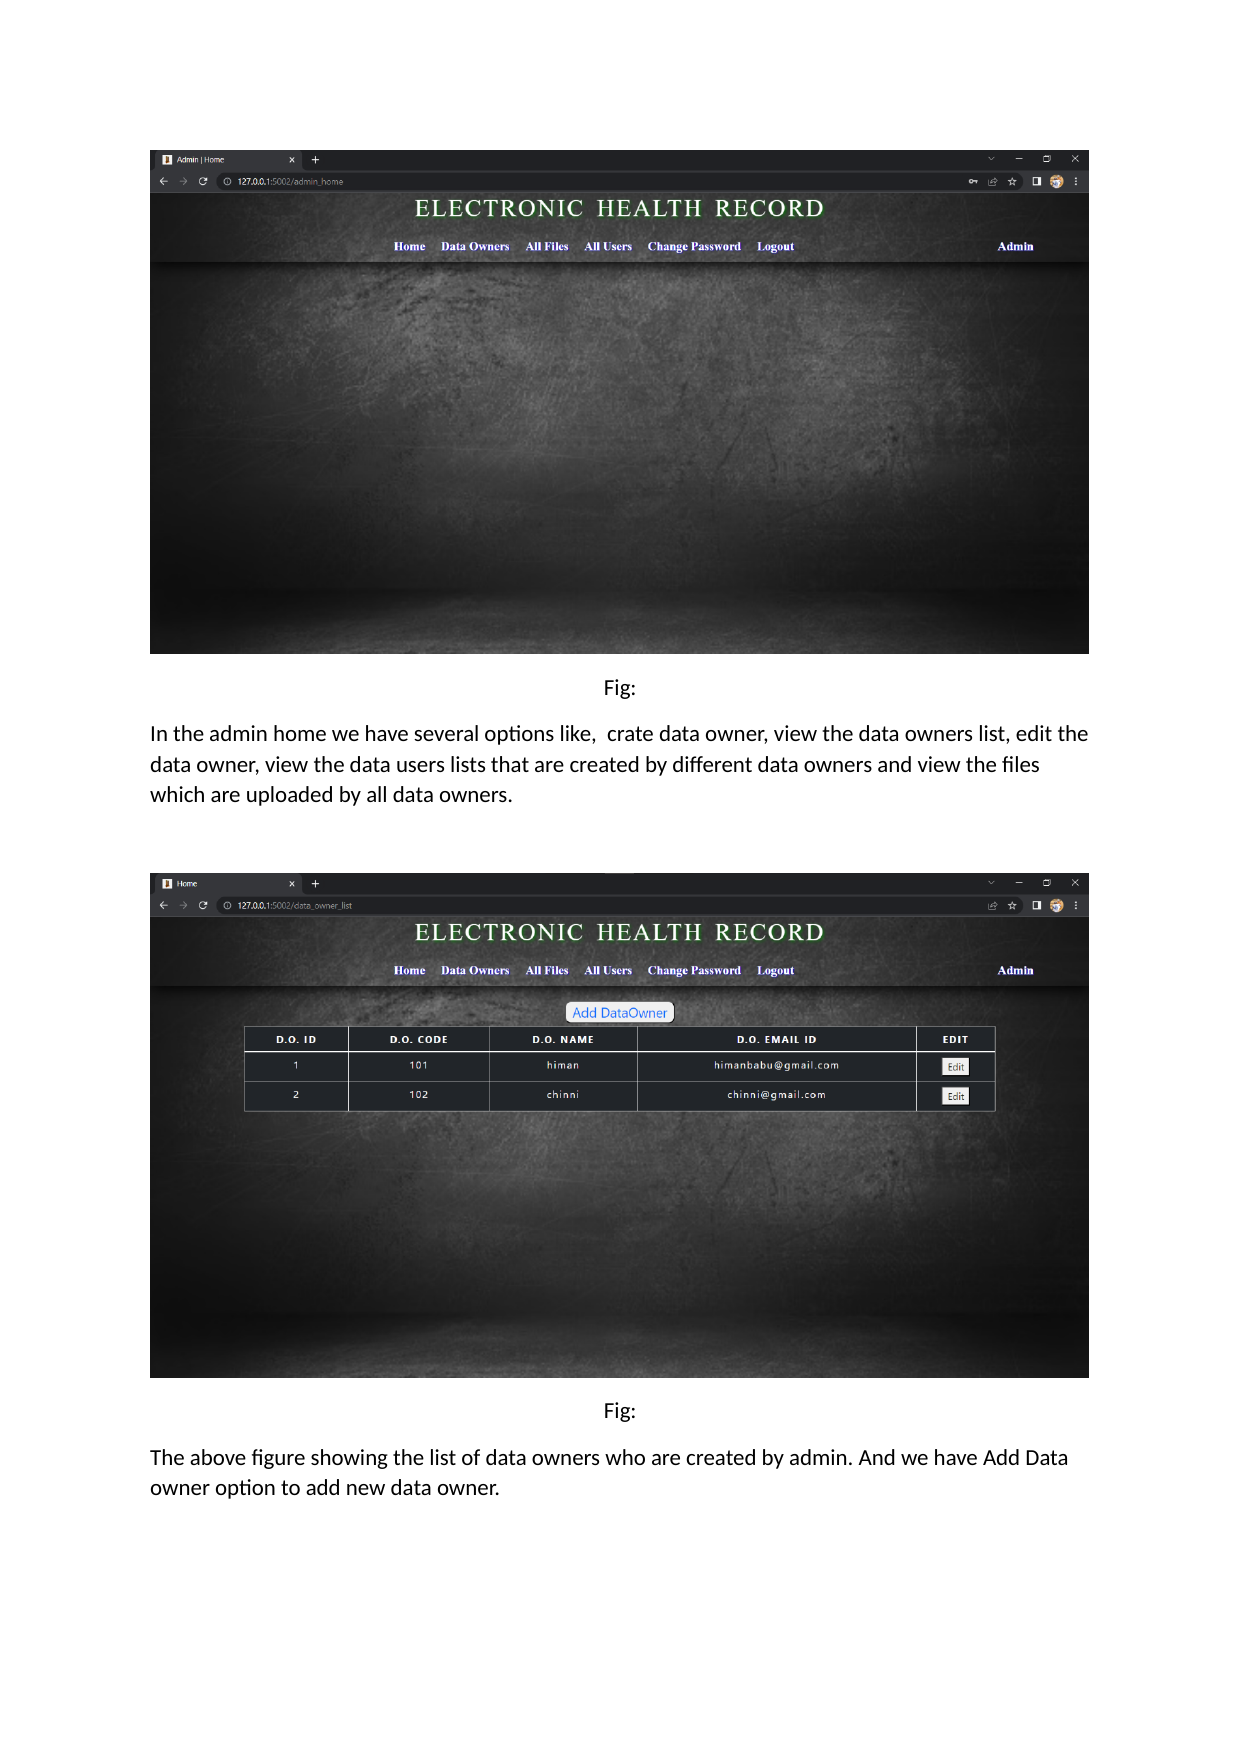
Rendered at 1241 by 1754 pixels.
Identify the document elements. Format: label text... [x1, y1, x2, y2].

picture [150, 150, 1089, 654]
text In the admin home we have several options like, crate data owner, view the data owners list, edit the data owner, view the data users lists that are created by different data owners and view the files which are uploaded by all data owners. [150, 719, 1090, 808]
picture [150, 873, 1089, 1378]
text The above figure showing the list of data owners who are created by admin. And we have Add Data owner option to add new data owner. [150, 1443, 1090, 1501]
text Fig: [150, 1396, 1090, 1424]
text Fig: [150, 673, 1090, 701]
